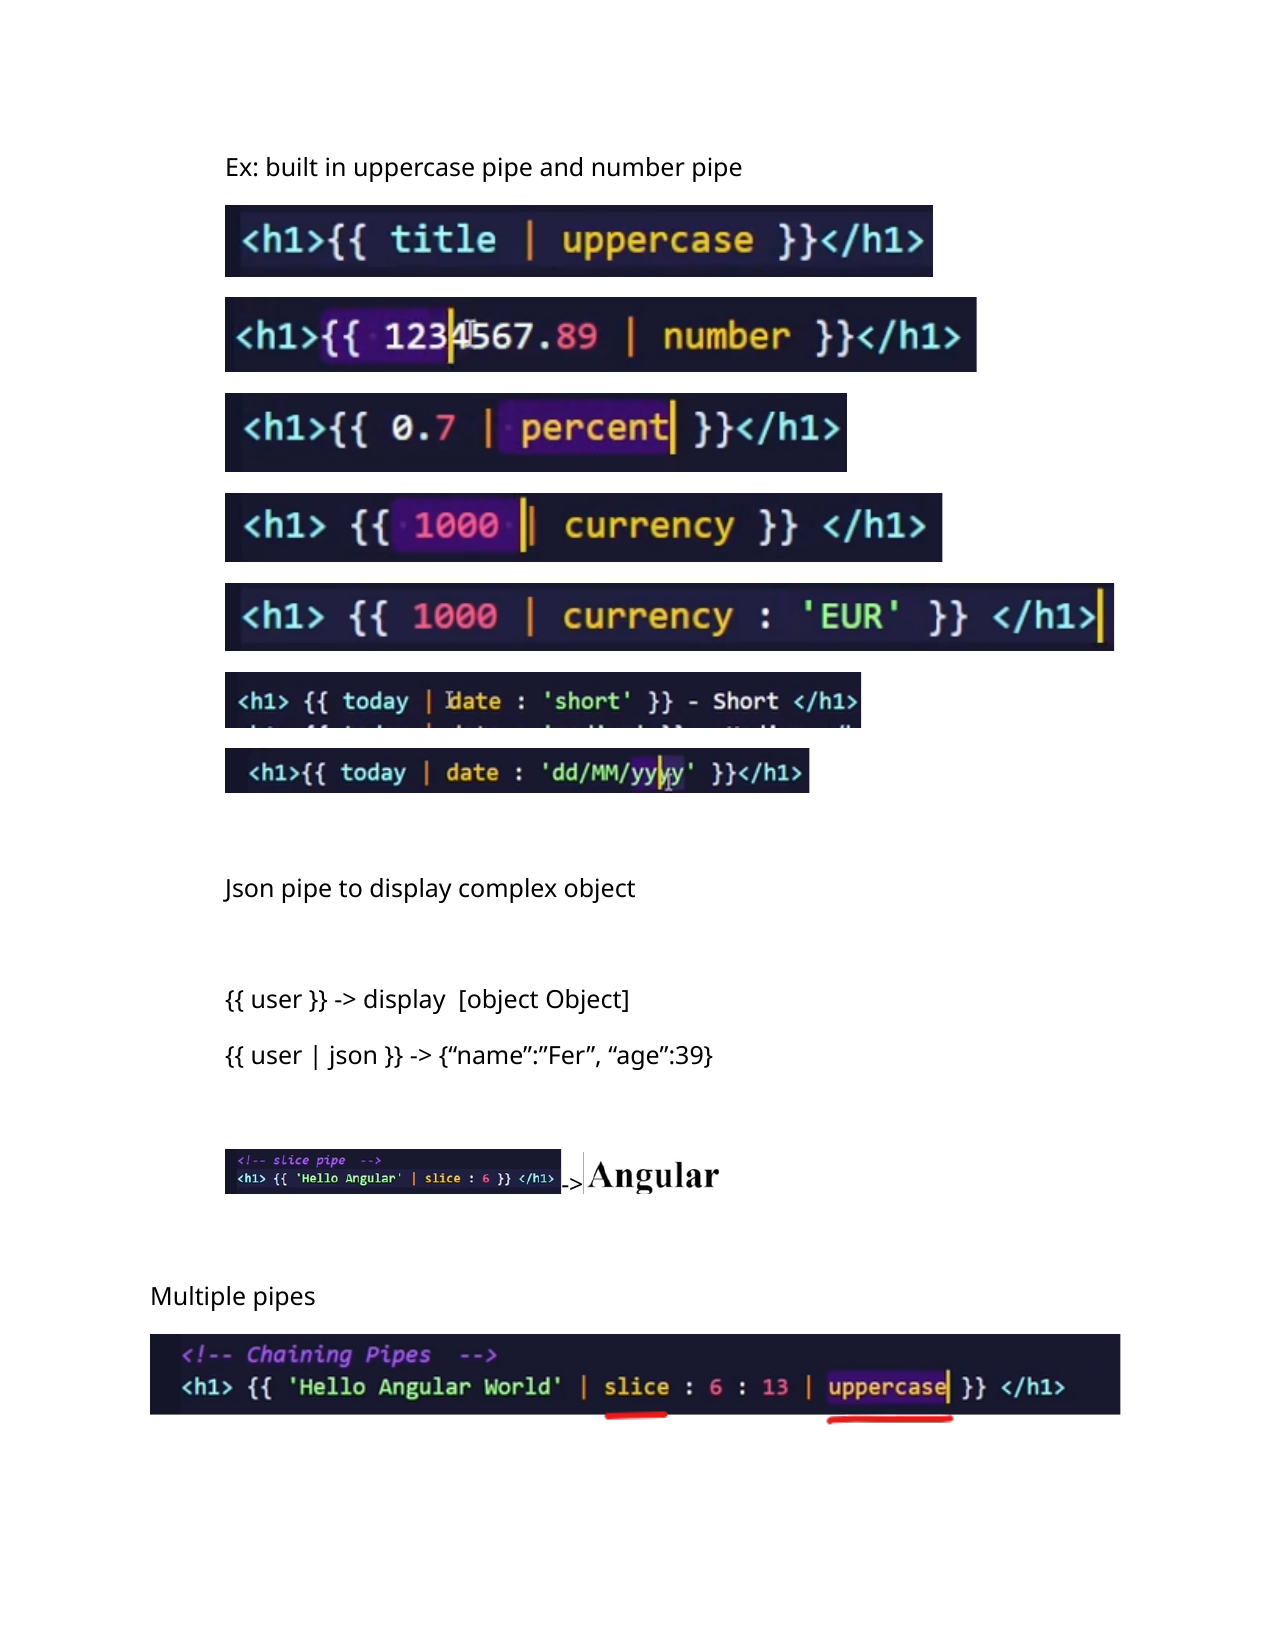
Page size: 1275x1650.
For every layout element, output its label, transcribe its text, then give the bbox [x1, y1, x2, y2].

text Json pipe to display complex object [150, 870, 1125, 904]
picture [225, 393, 847, 472]
picture [583, 1152, 724, 1194]
picture [150, 1334, 1121, 1426]
picture [225, 493, 943, 562]
picture [225, 1149, 562, 1194]
text {{ user }} -> display [object Object] [150, 982, 1125, 1016]
text Multiple pipes [150, 1279, 1125, 1313]
picture [225, 672, 862, 728]
text {{ user | json }} -> {“name”:”Fer”, “age”:39} [150, 1038, 1125, 1072]
text Ex: built in uppercase pipe and number pipe [150, 150, 1125, 184]
picture [225, 297, 977, 372]
picture [225, 748, 810, 793]
picture [225, 205, 933, 277]
picture [225, 583, 1115, 651]
